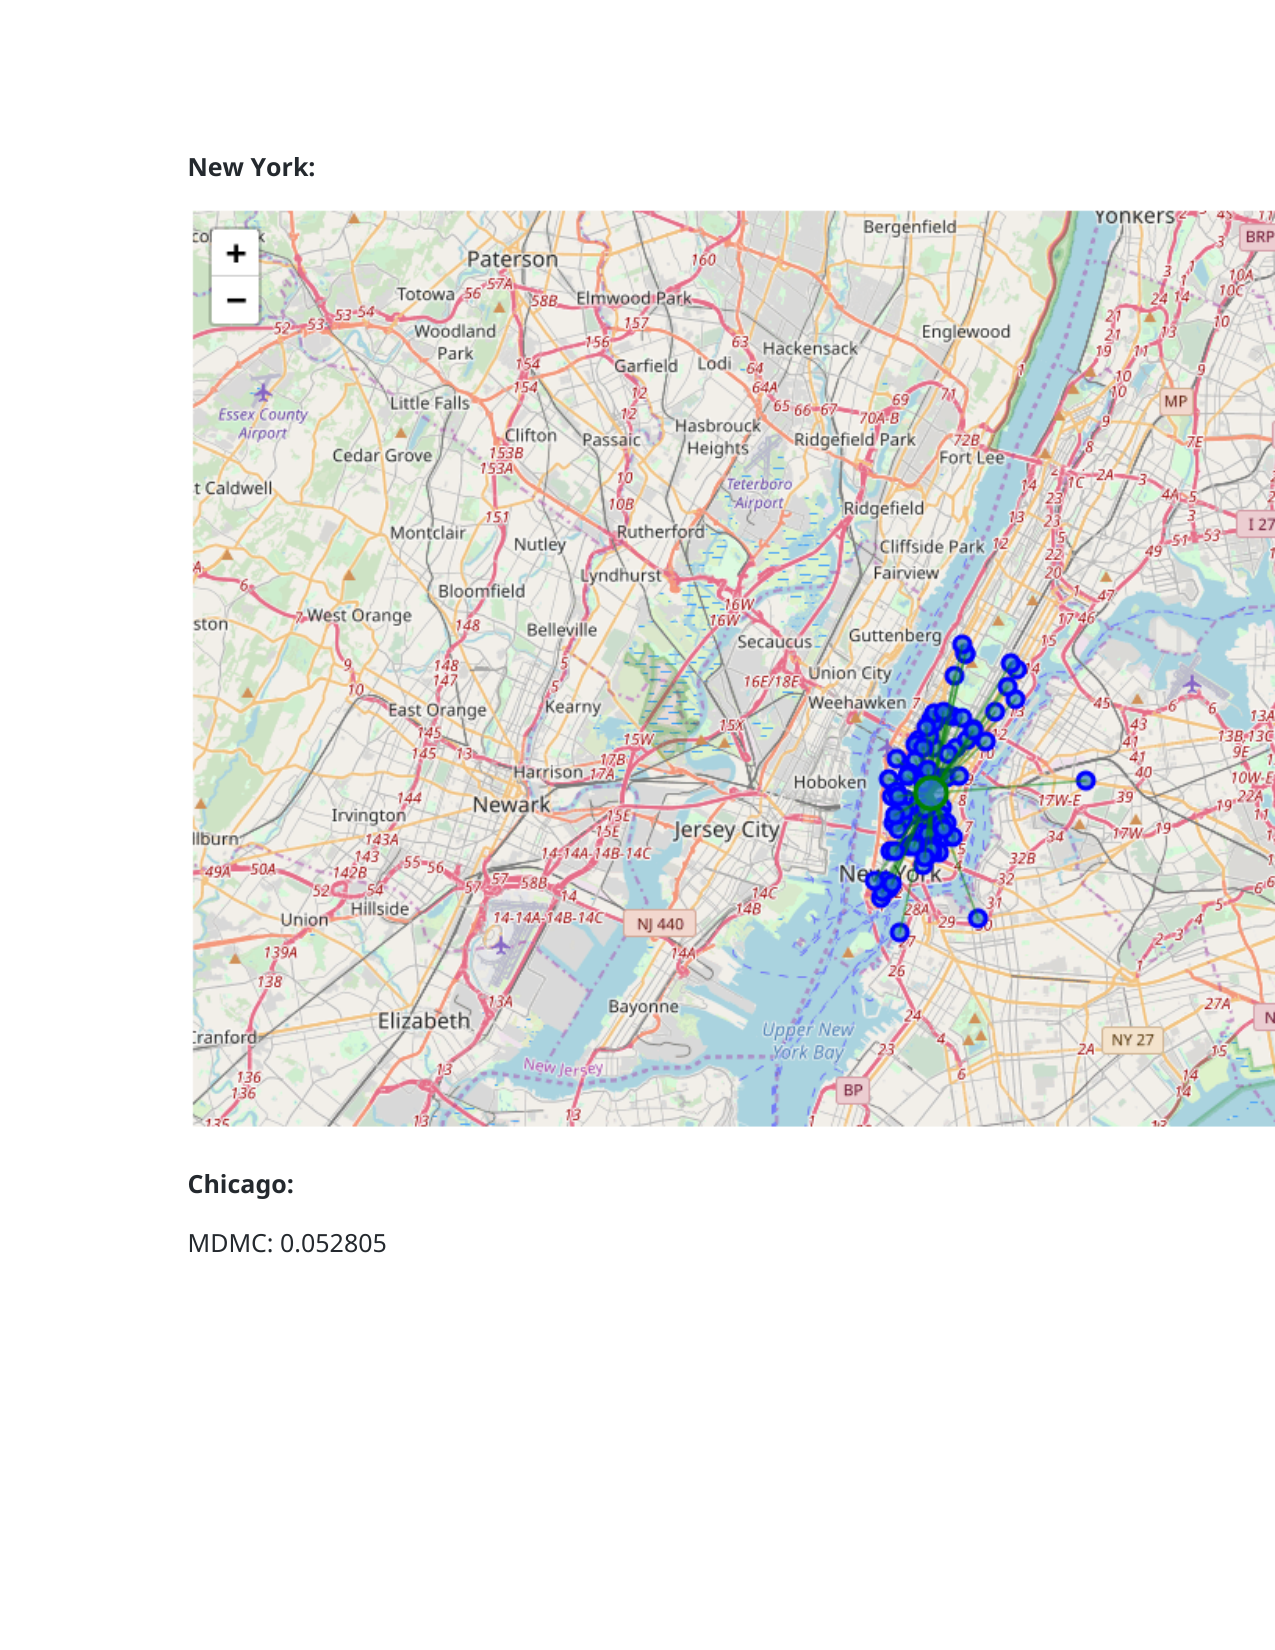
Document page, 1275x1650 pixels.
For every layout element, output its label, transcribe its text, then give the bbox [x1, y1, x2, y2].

text MDMC: 0.052805 [187, 1226, 1087, 1260]
text New York: [187, 150, 1087, 184]
picture [187, 209, 1275, 1130]
text Chicago: [187, 1167, 1087, 1201]
